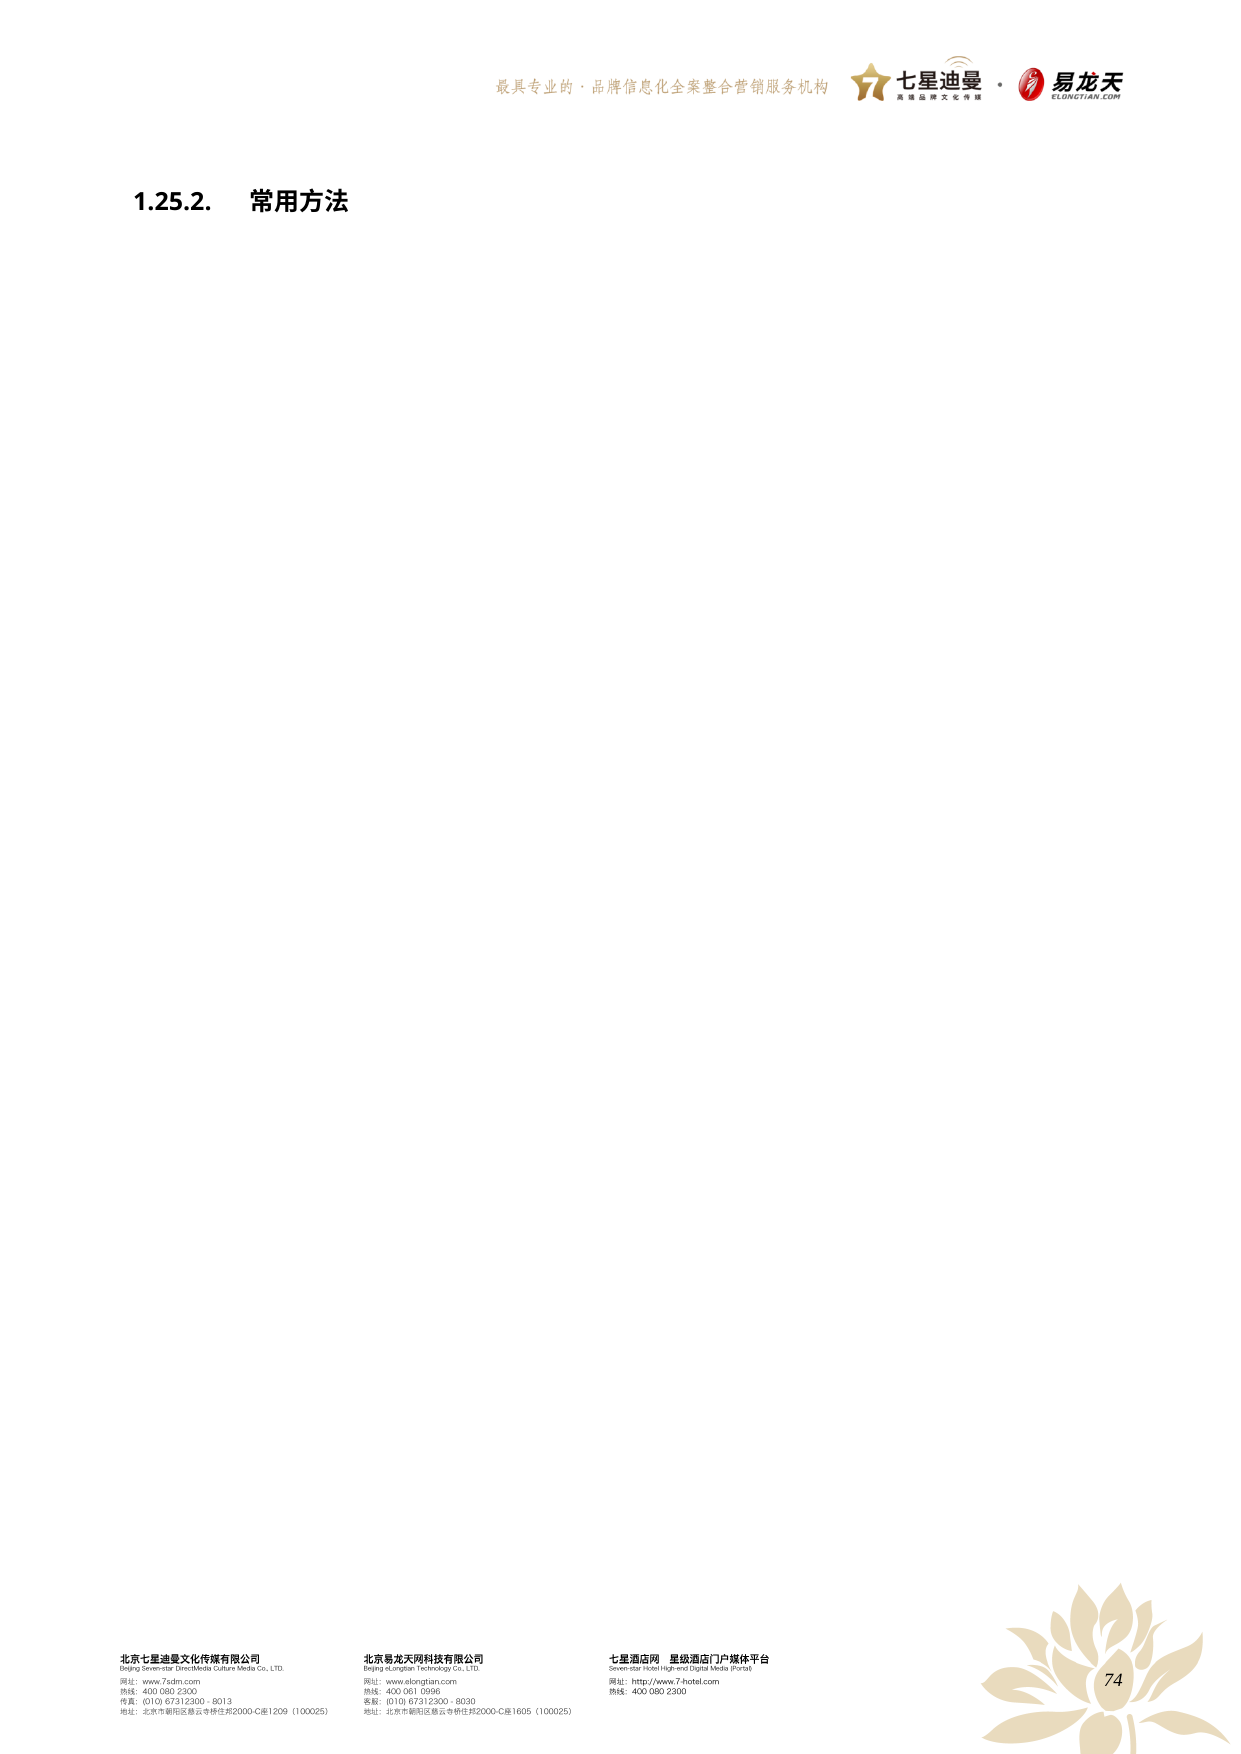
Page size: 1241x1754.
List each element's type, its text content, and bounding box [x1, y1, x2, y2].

picture [0, 1570, 1241, 1754]
subtitle 常用方法 [133, 164, 1122, 235]
picture [437, 15, 1241, 136]
